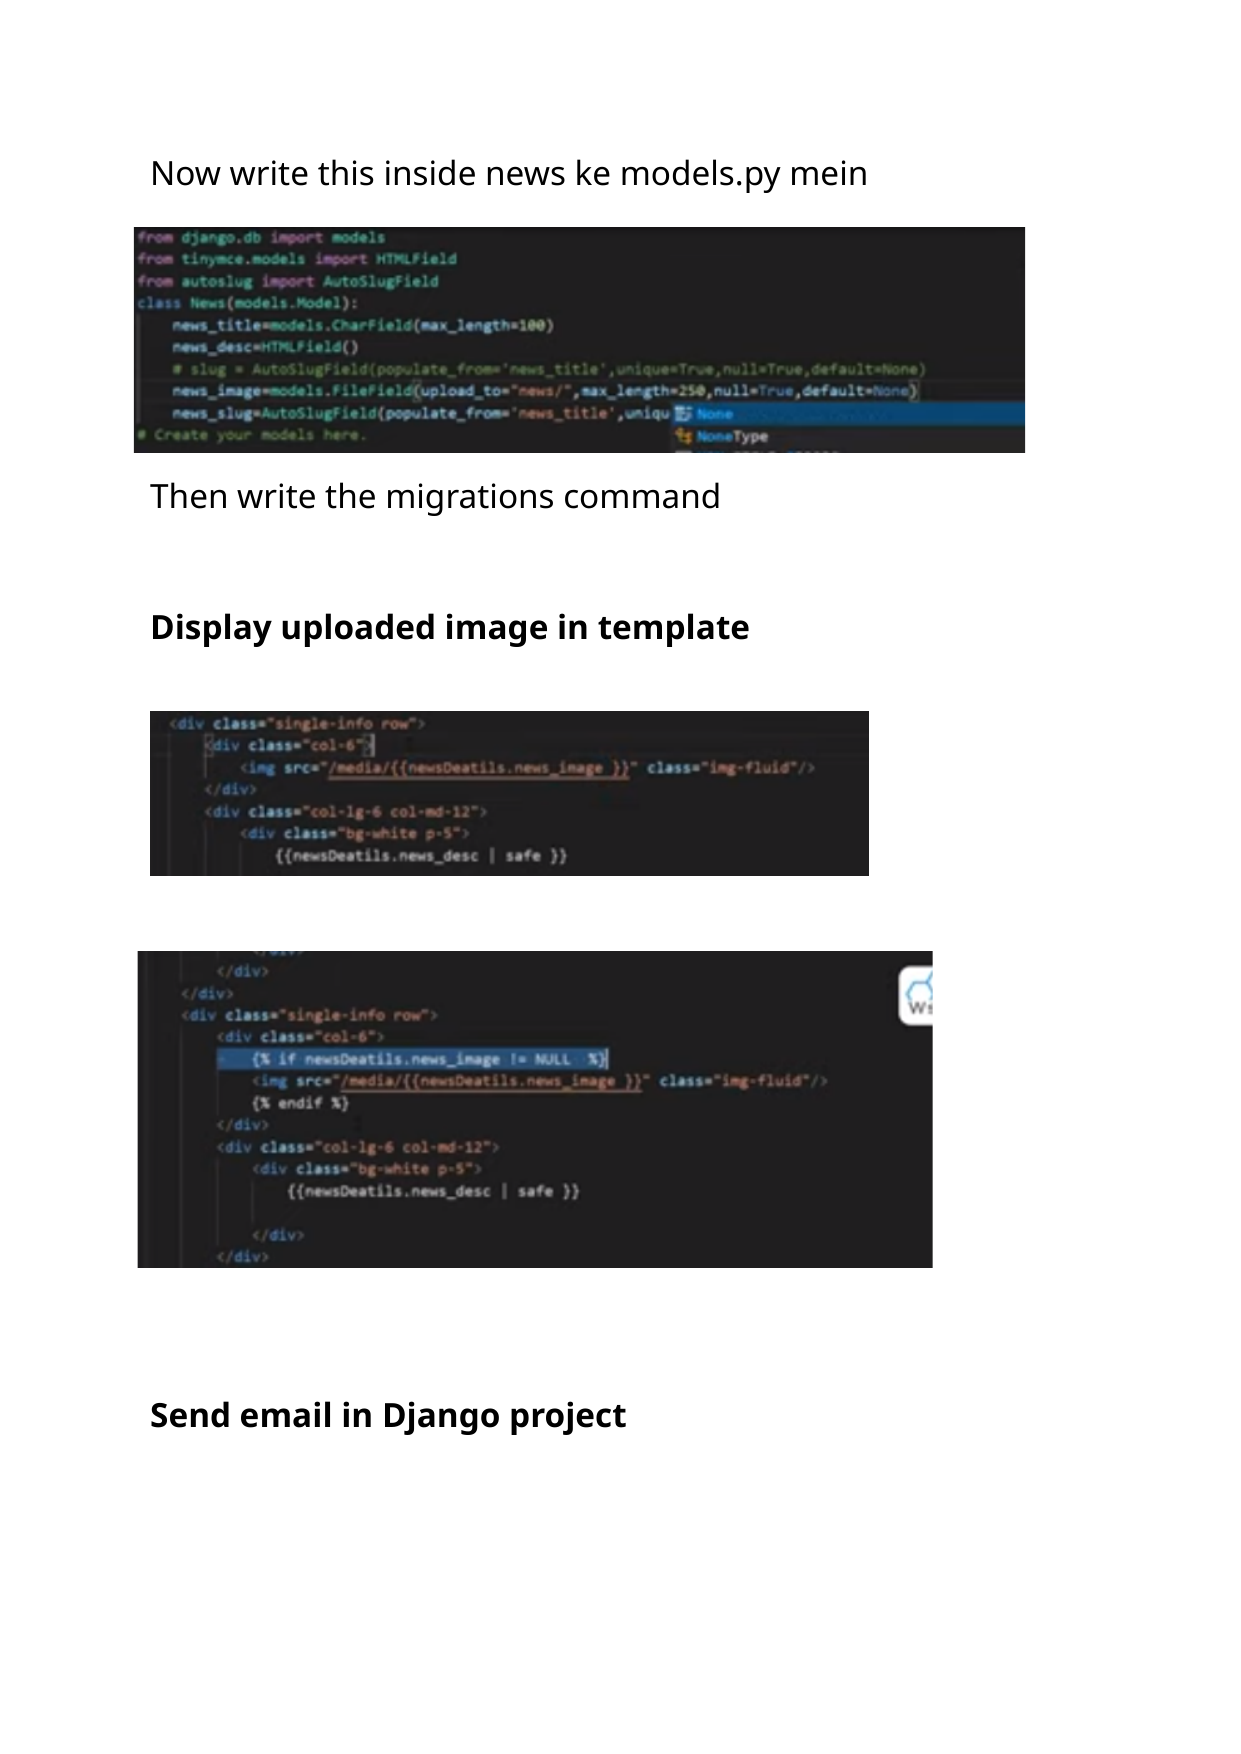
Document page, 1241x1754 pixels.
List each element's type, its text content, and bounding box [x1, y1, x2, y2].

text Send email in Django project [150, 1392, 1090, 1437]
text Then write the migrations command [150, 347, 1090, 518]
text Display uploaded image in template [150, 604, 1090, 649]
text Now write this inside news ke models.py mein [150, 150, 1090, 195]
